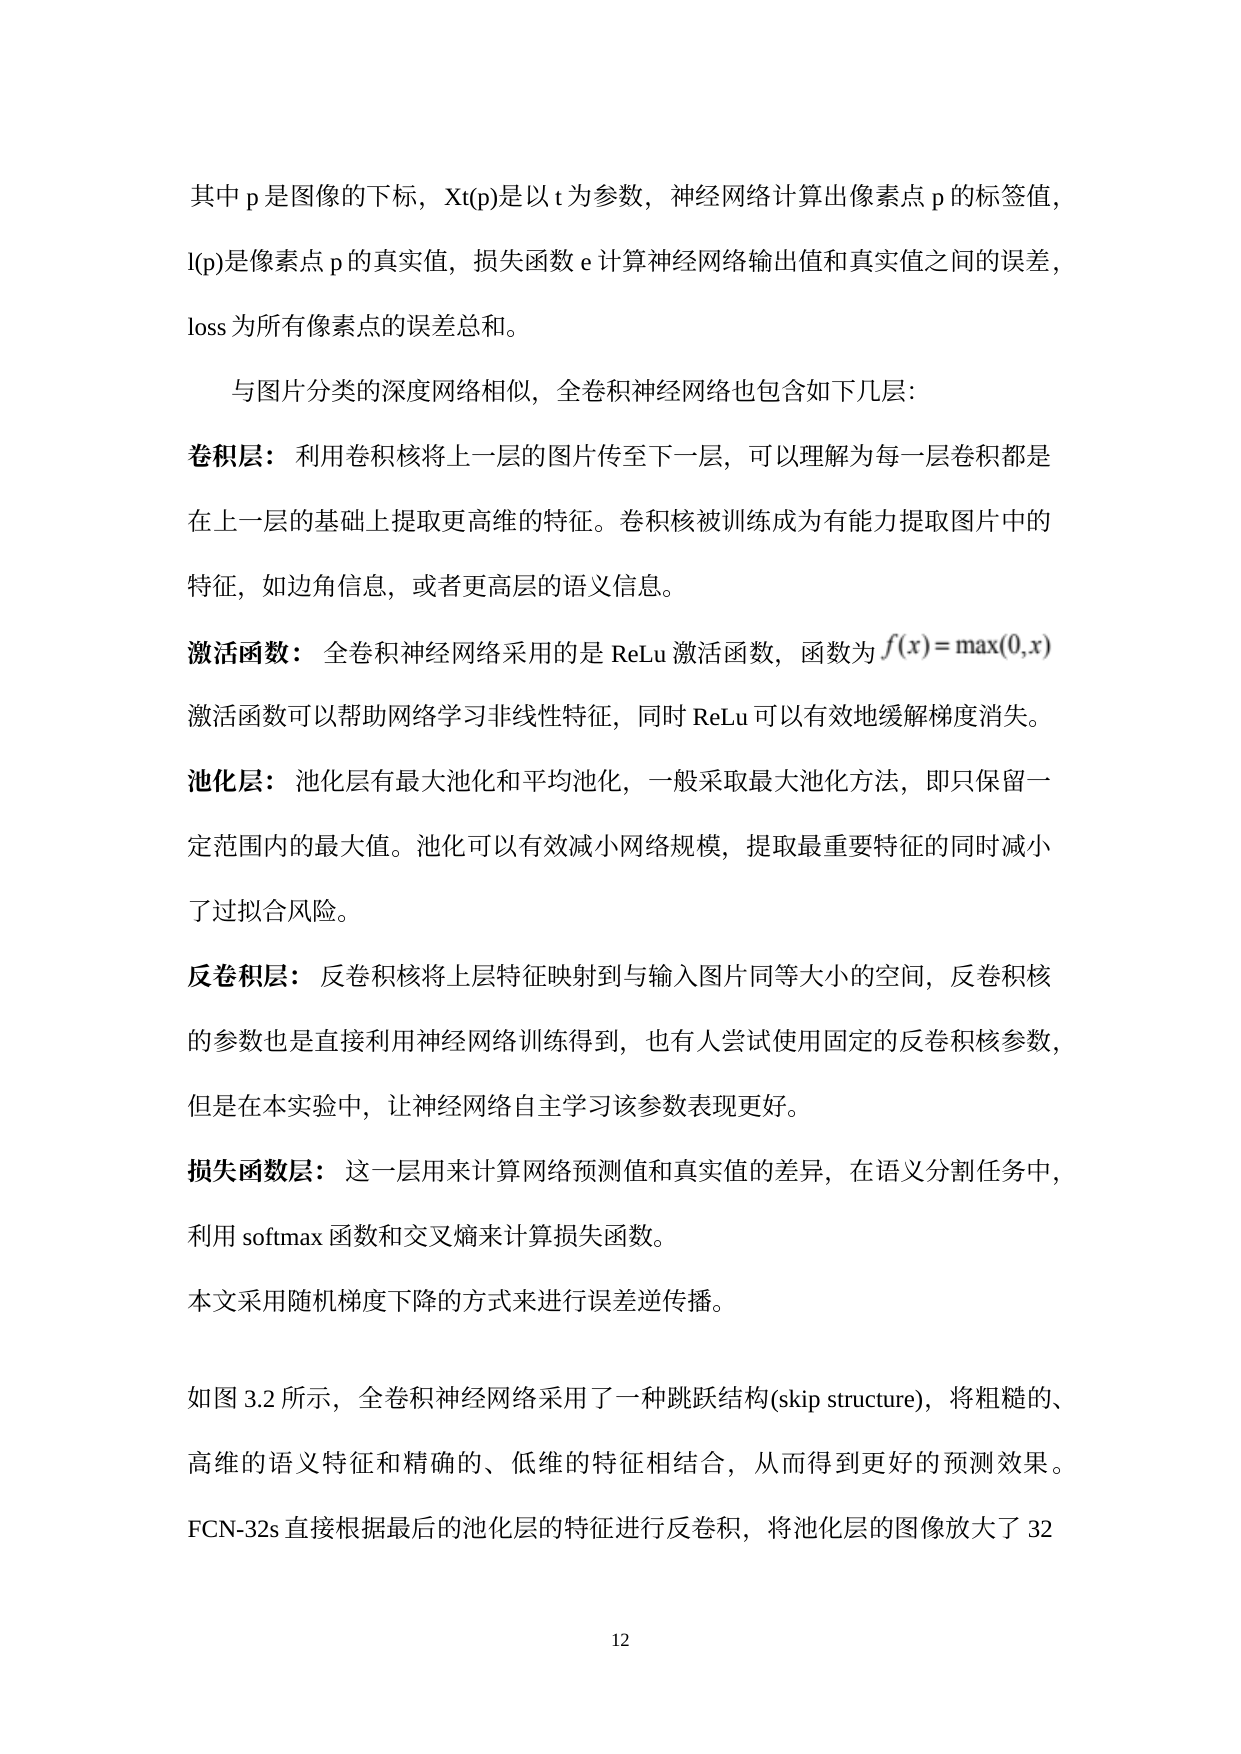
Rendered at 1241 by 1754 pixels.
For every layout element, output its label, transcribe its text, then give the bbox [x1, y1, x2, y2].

text 池化层： 池化层有最大池化和平均池化，一般采取最大池化方法，即只保留一定范围内的最大值。池化可以有效减小网络规模，提取最重要特征的同时减小了过拟合风险。 [187, 747, 1053, 942]
text 本文采用随机梯度下降的方式来进行误差逆传播。 [187, 1267, 1053, 1332]
text 与图片分类的深度网络相似，全卷积神经网络也包含如下几层： [187, 357, 1053, 422]
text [187, 1364, 1053, 1559]
text 反卷积层： 反卷积核将上层特征映射到与输入图片同等大小的空间，反卷积核的参数也是直接利用神经网络训练得到，也有人尝试使用固定的反卷积核参数，但是在本实验中，让神经网络自主学习该参数表现更好。 [187, 942, 1053, 1137]
text 激活函数： 全卷积神经网络采用的是ReLu激活函数，函数为 激活函数可以帮助网络学习非线性特征，同时ReLu可以有效地缓解梯度消失。 [187, 617, 1053, 747]
text 卷积层： 利用卷积核将上一层的图片传至下一层，可以理解为每一层卷积都是在上一层的基础上提取更高维的特征。卷积核被训练成为有能力提取图片中的特征，如边角信息，或者更高层的语义信息。 [187, 422, 1053, 617]
text 损失函数层： 这一层用来计算网络预测值和真实值的差异，在语义分割任务中，利用softmax函数和交叉熵来计算损失函数。 [187, 1137, 1053, 1267]
text 其中p是图像的下标，Xt(p)是以t为参数，神经网络计算出像素点p的标签值，l(p)是像素点p的真实值，损失函数e计算神经网络输出值和真实值之间的误差，loss为所有像素点的误差总和。 [187, 162, 1053, 357]
